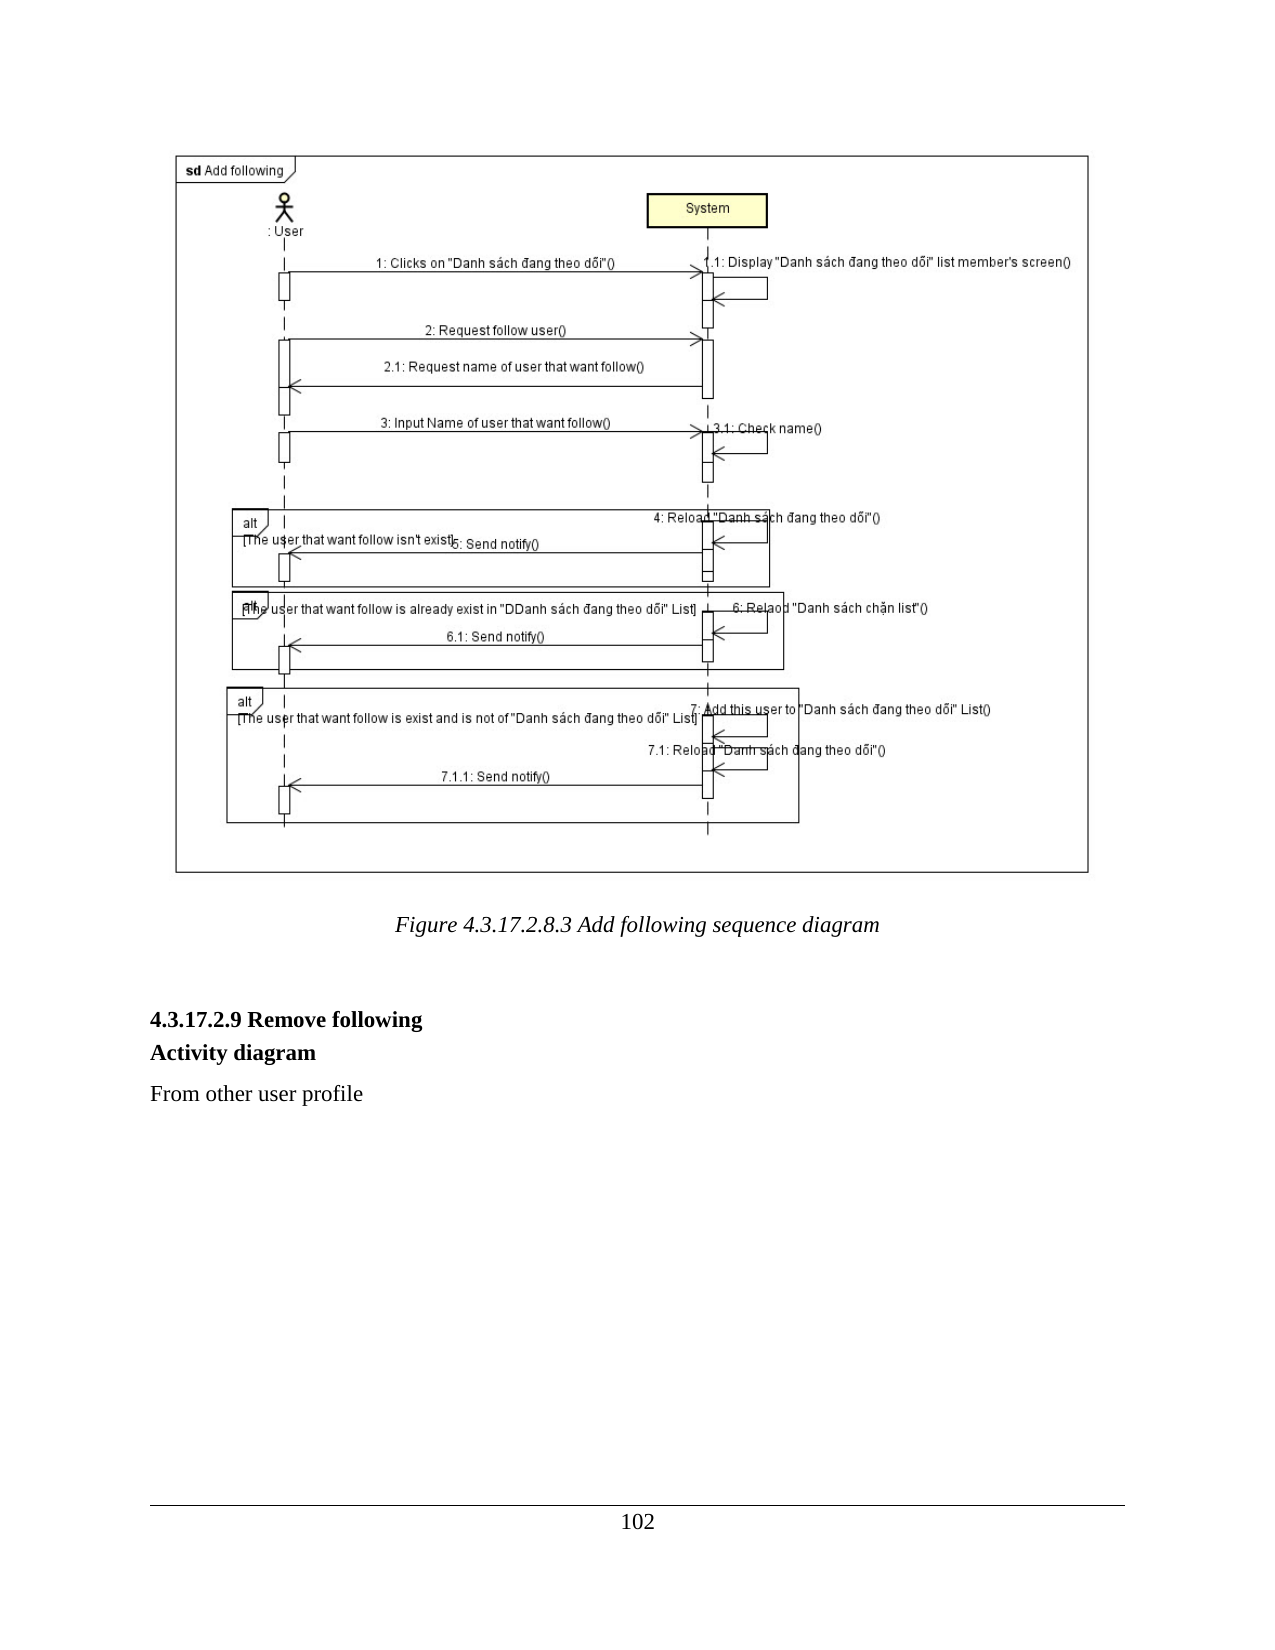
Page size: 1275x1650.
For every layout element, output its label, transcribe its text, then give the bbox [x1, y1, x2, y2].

text Activity diagram [150, 1039, 1125, 1065]
picture [168, 150, 1107, 896]
text Figure 4.3.17.2.8.3 Add following sequence diagram [150, 911, 1125, 937]
subtitle 4.3.17.2.9 Remove following [150, 1006, 1125, 1032]
text From other user profile [150, 1080, 1125, 1107]
